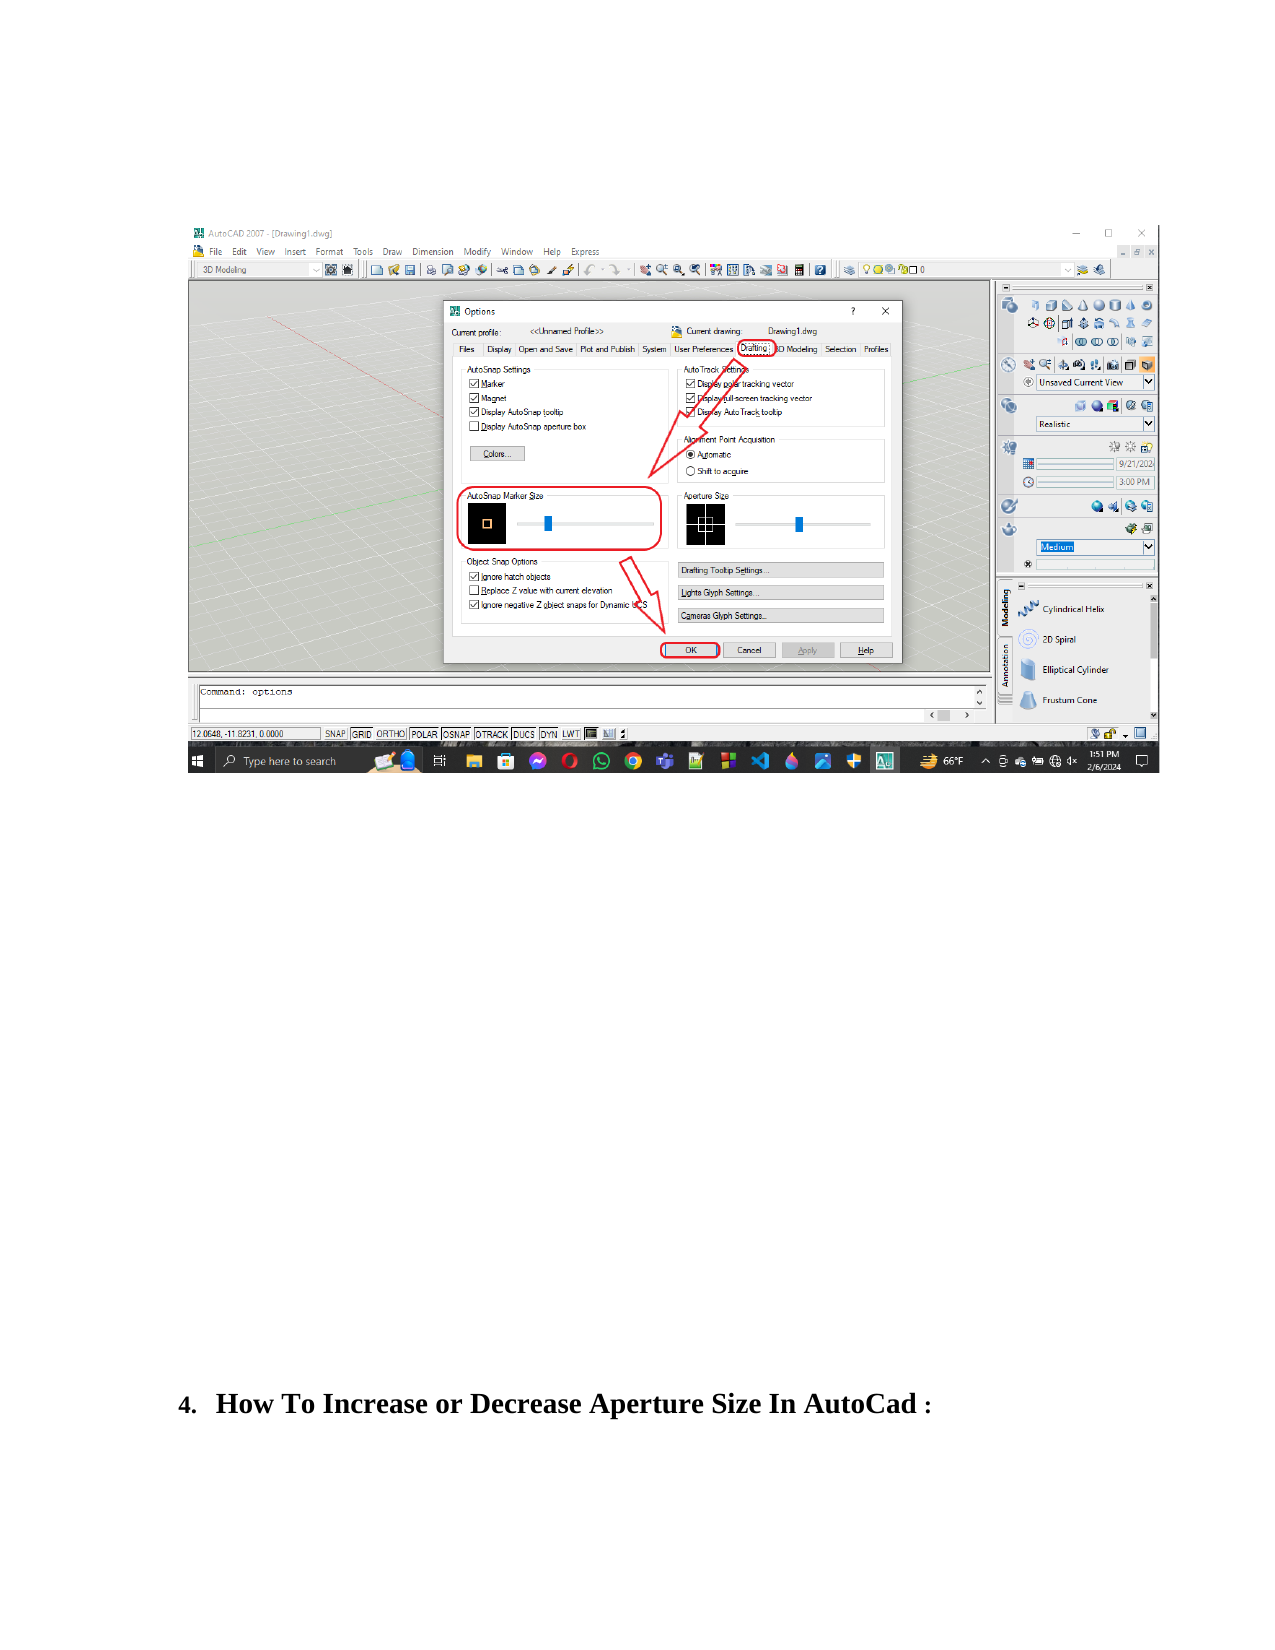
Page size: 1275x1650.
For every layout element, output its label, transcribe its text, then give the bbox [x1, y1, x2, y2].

picture [187, 225, 1159, 772]
list How To Increase or Decrease Aperture Size In AutoCad : [178, 1386, 1125, 1420]
